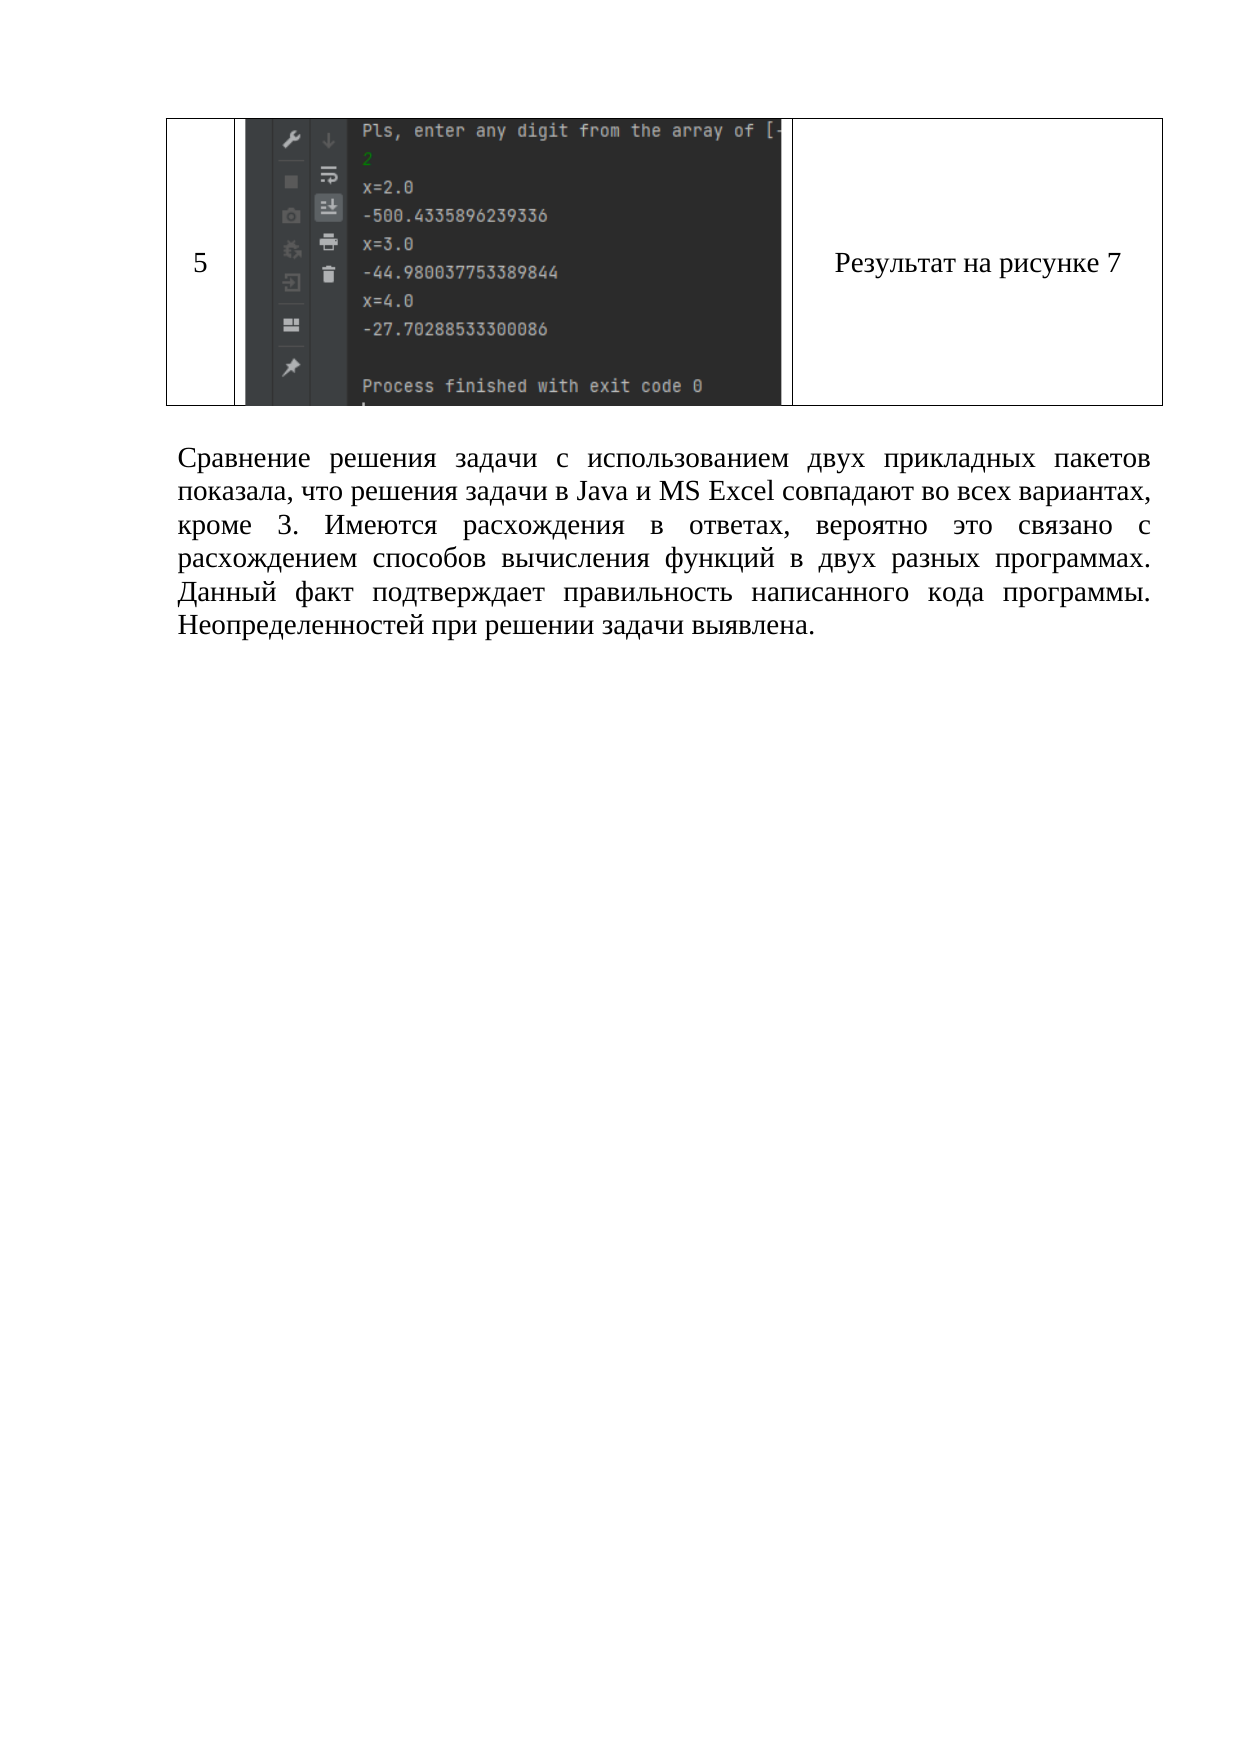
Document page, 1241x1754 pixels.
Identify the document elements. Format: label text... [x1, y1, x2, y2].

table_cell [793, 119, 1162, 405]
table_cell 5 [167, 119, 234, 405]
text Сравнение решения задачи с использованием двух прикладных пакетов показала, что решения задачи в Java и MS Excel совпадают во всех вариантах, кроме 3. Имеются расхождения в ответах, вероятно это связано с расхождением способов вычисления функций в двух разных программах. Данный факт подтверждает правильность написанного кода программы. Неопределенностей при решении задачи выявлена. [177, 440, 1152, 641]
table_cell [782, 119, 792, 405]
picture [245, 119, 782, 406]
table_cell [235, 119, 245, 405]
